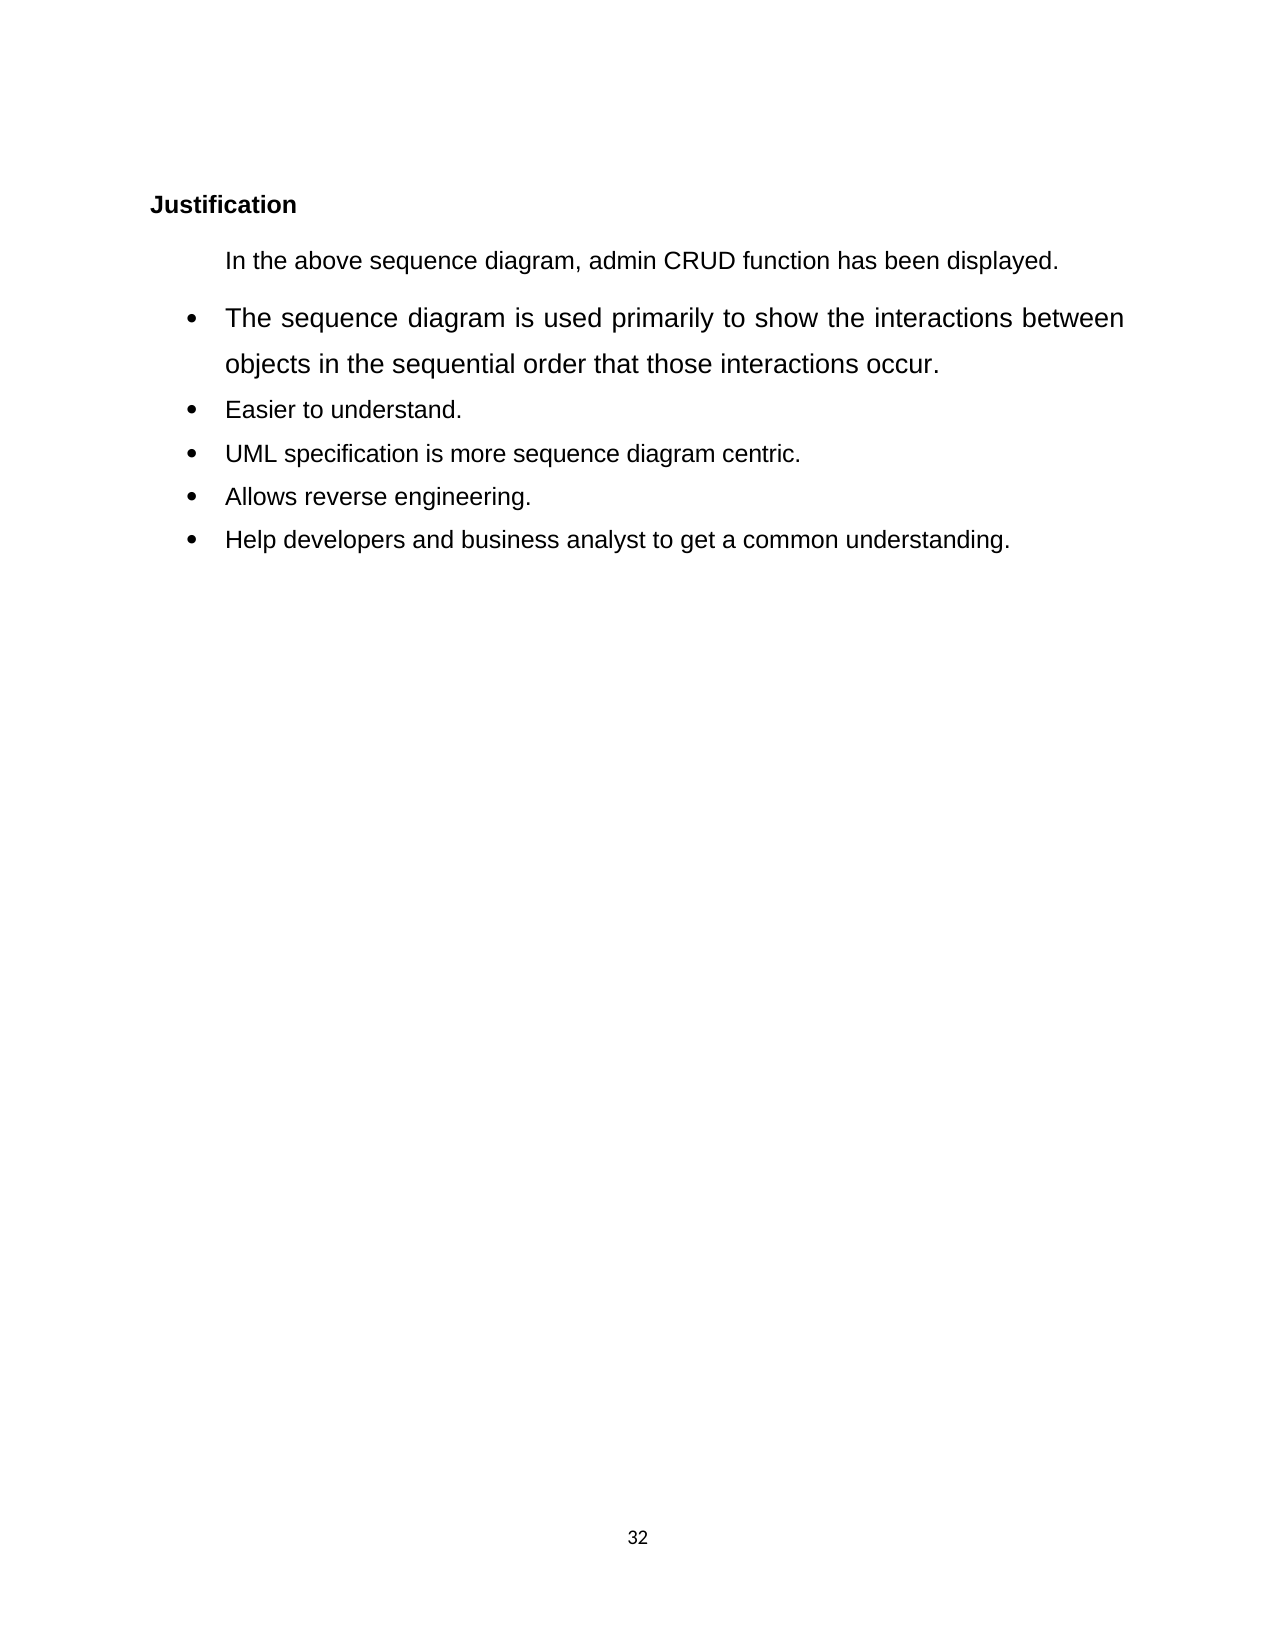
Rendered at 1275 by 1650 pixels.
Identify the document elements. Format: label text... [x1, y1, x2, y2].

list Allows reverse engineering. [187, 482, 1125, 511]
text In the above sequence diagram, admin CRUD function has been displayed. [150, 246, 1125, 275]
list Help developers and business analyst to get a common understanding. [187, 525, 1125, 554]
list Easier to understand. [187, 395, 1125, 424]
text Justification [150, 190, 1125, 219]
list The sequence diagram is used primarily to show the interactions between objects in the sequential order that those interactions occur. [187, 302, 1125, 380]
list UML specification is more sequence diagram centric. [187, 439, 1125, 467]
